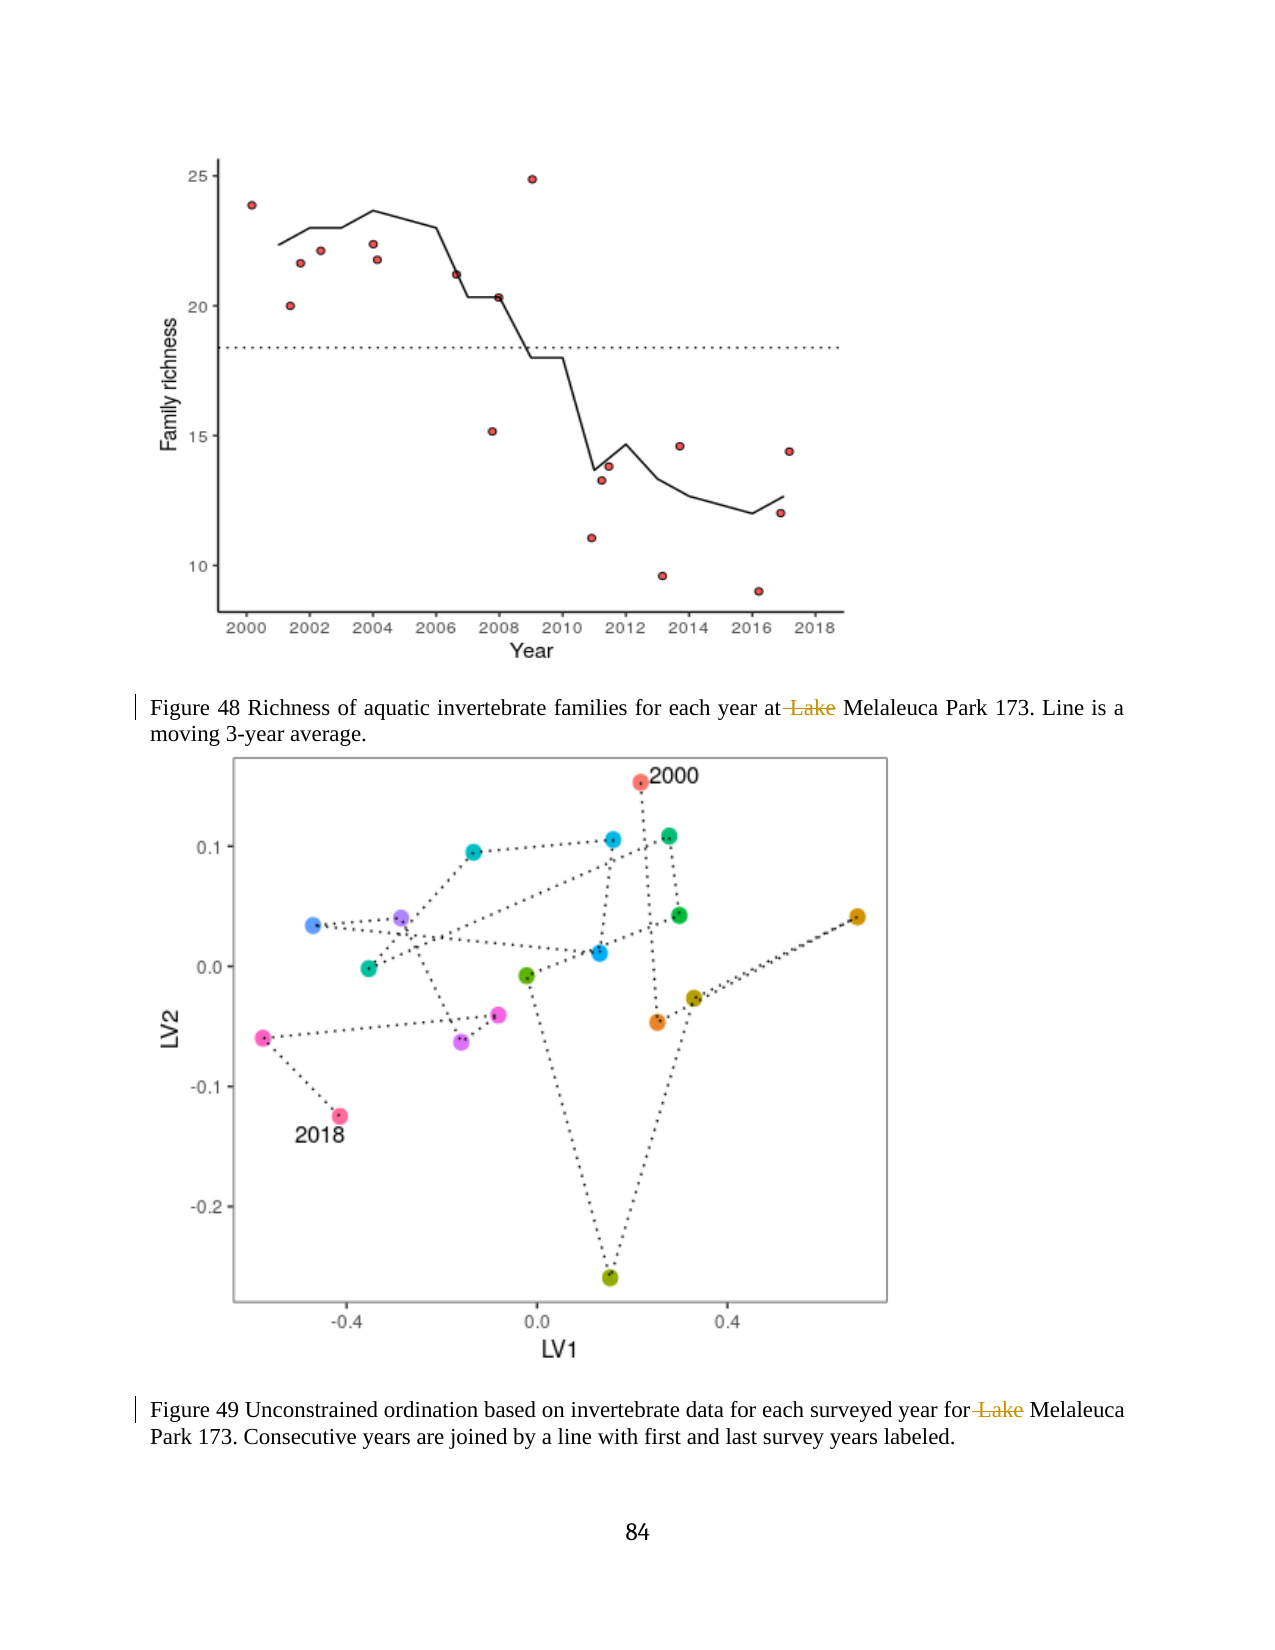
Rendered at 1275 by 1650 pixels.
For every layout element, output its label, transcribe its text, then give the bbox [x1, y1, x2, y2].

text Figure 49 Unconstrained ordination based on invertebrate data for each surveyed year for Melaleuca Park 173. Consecutive years are joined by a line with first and last survey years labeled. [150, 1396, 1125, 1449]
picture [150, 746, 899, 1376]
text Figure 48 Richness of aquatic invertebrate families for each year at Melaleuca Park 173. Line is a moving 3-year average. [150, 694, 1125, 746]
picture [150, 150, 855, 673]
